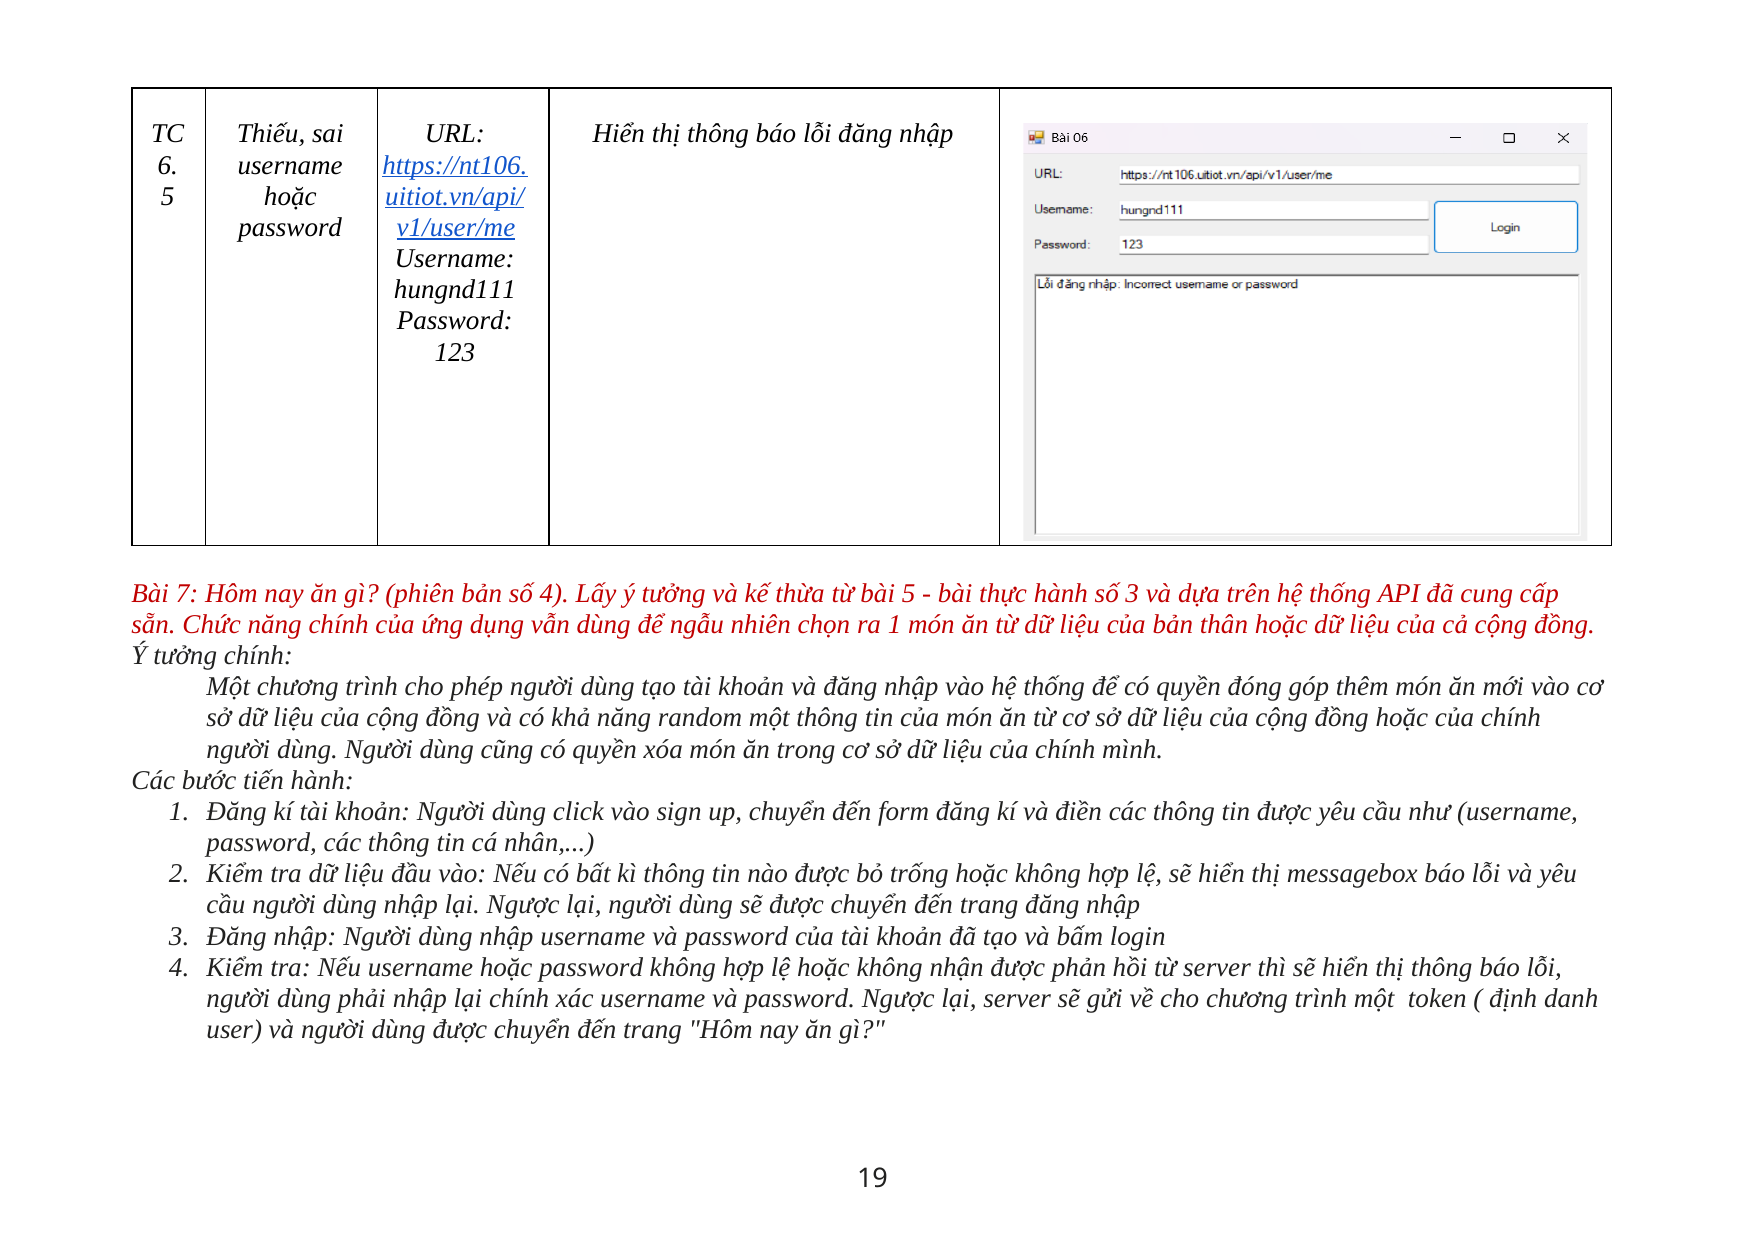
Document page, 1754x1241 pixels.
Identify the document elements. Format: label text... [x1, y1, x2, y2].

list Kiểm tra dữ liệu đầu vào: Nếu có bất kì thông tin nào được bỏ trống hoặc không hợp lệ, sẽ hiển thị messagebox báo lỗi và yêu cầu người dùng nhập lại. Ngược lại, người dùng sẽ được chuyển đến trang đăng nhập [169, 857, 1613, 919]
table_cell TC 6.5 [133, 89, 205, 544]
text Một chương trình cho phép người dùng tạo tài khoản và đăng nhập vào hệ thống để có quyền đóng góp thêm món ăn mới vào cơ sở dữ liệu của cộng đồng và có khả năng random một thông tin của món ăn từ cơ sở dữ liệu của cộng đồng hoặc của chính người dùng. Người dùng cũng có quyền xóa món ăn trong cơ sở dữ liệu của chính mình. [206, 670, 1613, 764]
text Bài 7: Hôm nay ăn gì? (phiên bản số 4). Lấy ý tưởng và kế thừa từ bài 5 - bài thực hành số 3 và dựa trên hệ thống API đã cung cấp sẵn. Chức năng chính của ứng dụng vẫn dùng để ngẫu nhiên chọn ra 1 món ăn từ dữ liệu của bản thân hoặc dữ liệu của cả cộng đồng. [131, 577, 1613, 639]
text Các bước tiến hành: [131, 764, 1613, 795]
table_cell Hiển thị thông báo lỗi đăng nhập [550, 89, 999, 544]
table_cell [1000, 89, 1611, 544]
list Đăng nhập: Người dùng nhập username và password của tài khoản đã tạo và bấm login [169, 919, 1613, 951]
text Ý tưởng chính: [131, 639, 1613, 670]
table_cell URL: https://nt106.uitiot.vn/api/v1/user/me Username: hungnd111 Password: 123 [378, 89, 548, 544]
list Đăng kí tài khoản: Người dùng click vào sign up, chuyển đến form đăng kí và điền các thông tin được yêu cầu như (username, password, các thông tin cá nhân,...) [169, 795, 1613, 857]
list Kiểm tra: Nếu username hoặc password không hợp lệ hoặc không nhận được phản hồi từ server thì sẽ hiển thị thông báo lỗi, người dùng phải nhập lại chính xác username và password. Ngược lại, server sẽ gửi về cho chương trình một token ( định danh user) và người dùng được chuyển đến trang "Hôm nay ăn gì?" [169, 951, 1613, 1044]
table_cell Thiếu, sai username hoặc password [206, 89, 377, 544]
picture [1023, 123, 1588, 541]
